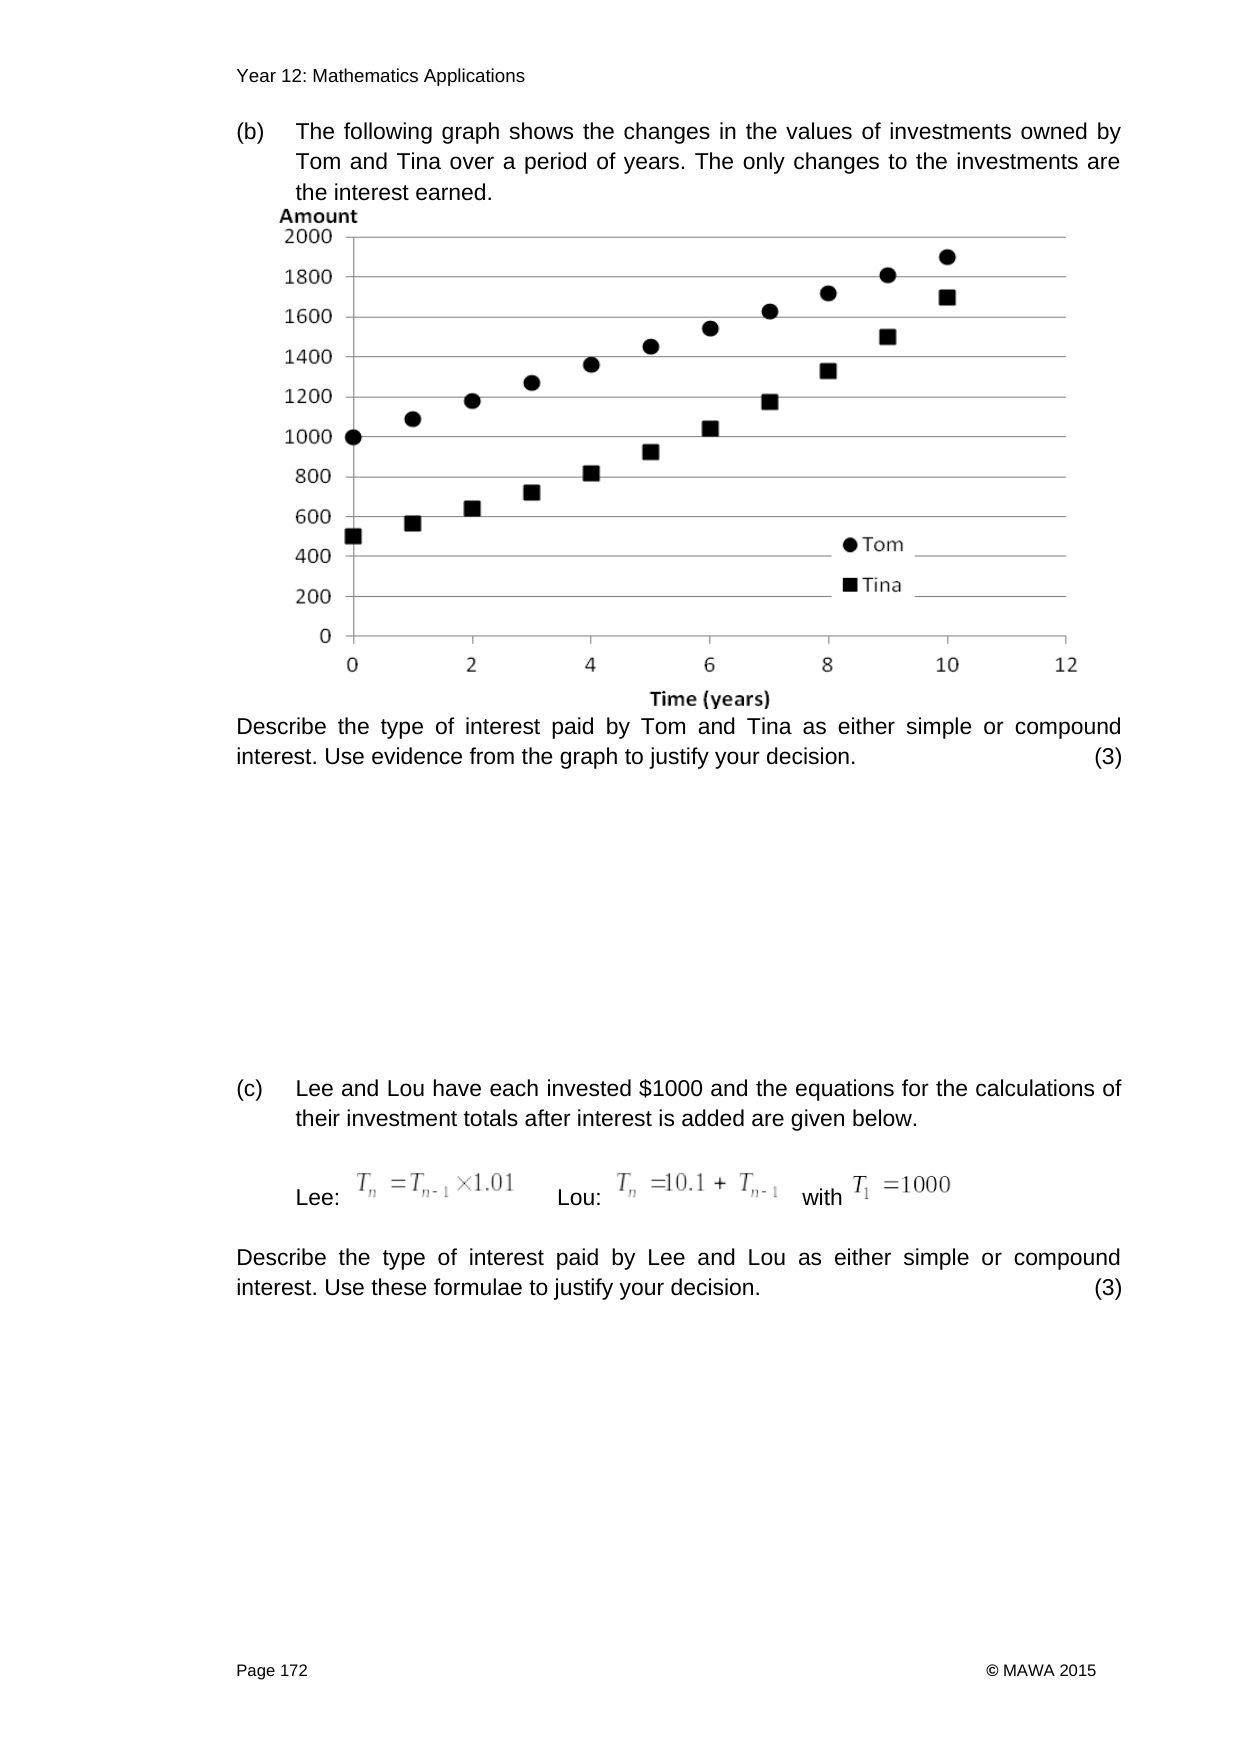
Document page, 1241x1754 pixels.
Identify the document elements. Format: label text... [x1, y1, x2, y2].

text (c) Lee and Lou have each invested $1000 and the equations for the calculations of their investment totals after interest is added are given below. [236, 1075, 1122, 1132]
text (b) The following graph shows the changes in the values of investments owned by Tom and Tina over a period of years. The only changes to the investments are the interest earned. [236, 118, 1122, 205]
text Describe the type of interest paid by Lee and Lou as either simple or compound interest. Use these formulae to justify your decision. (3) [236, 1244, 1122, 1301]
picture [278, 208, 1081, 709]
text Lee: Lou: with [236, 1166, 1122, 1210]
text Describe the type of interest paid by Tom and Tina as either simple or compound interest. Use evidence from the graph to justify your decision. (3) [236, 713, 1122, 769]
